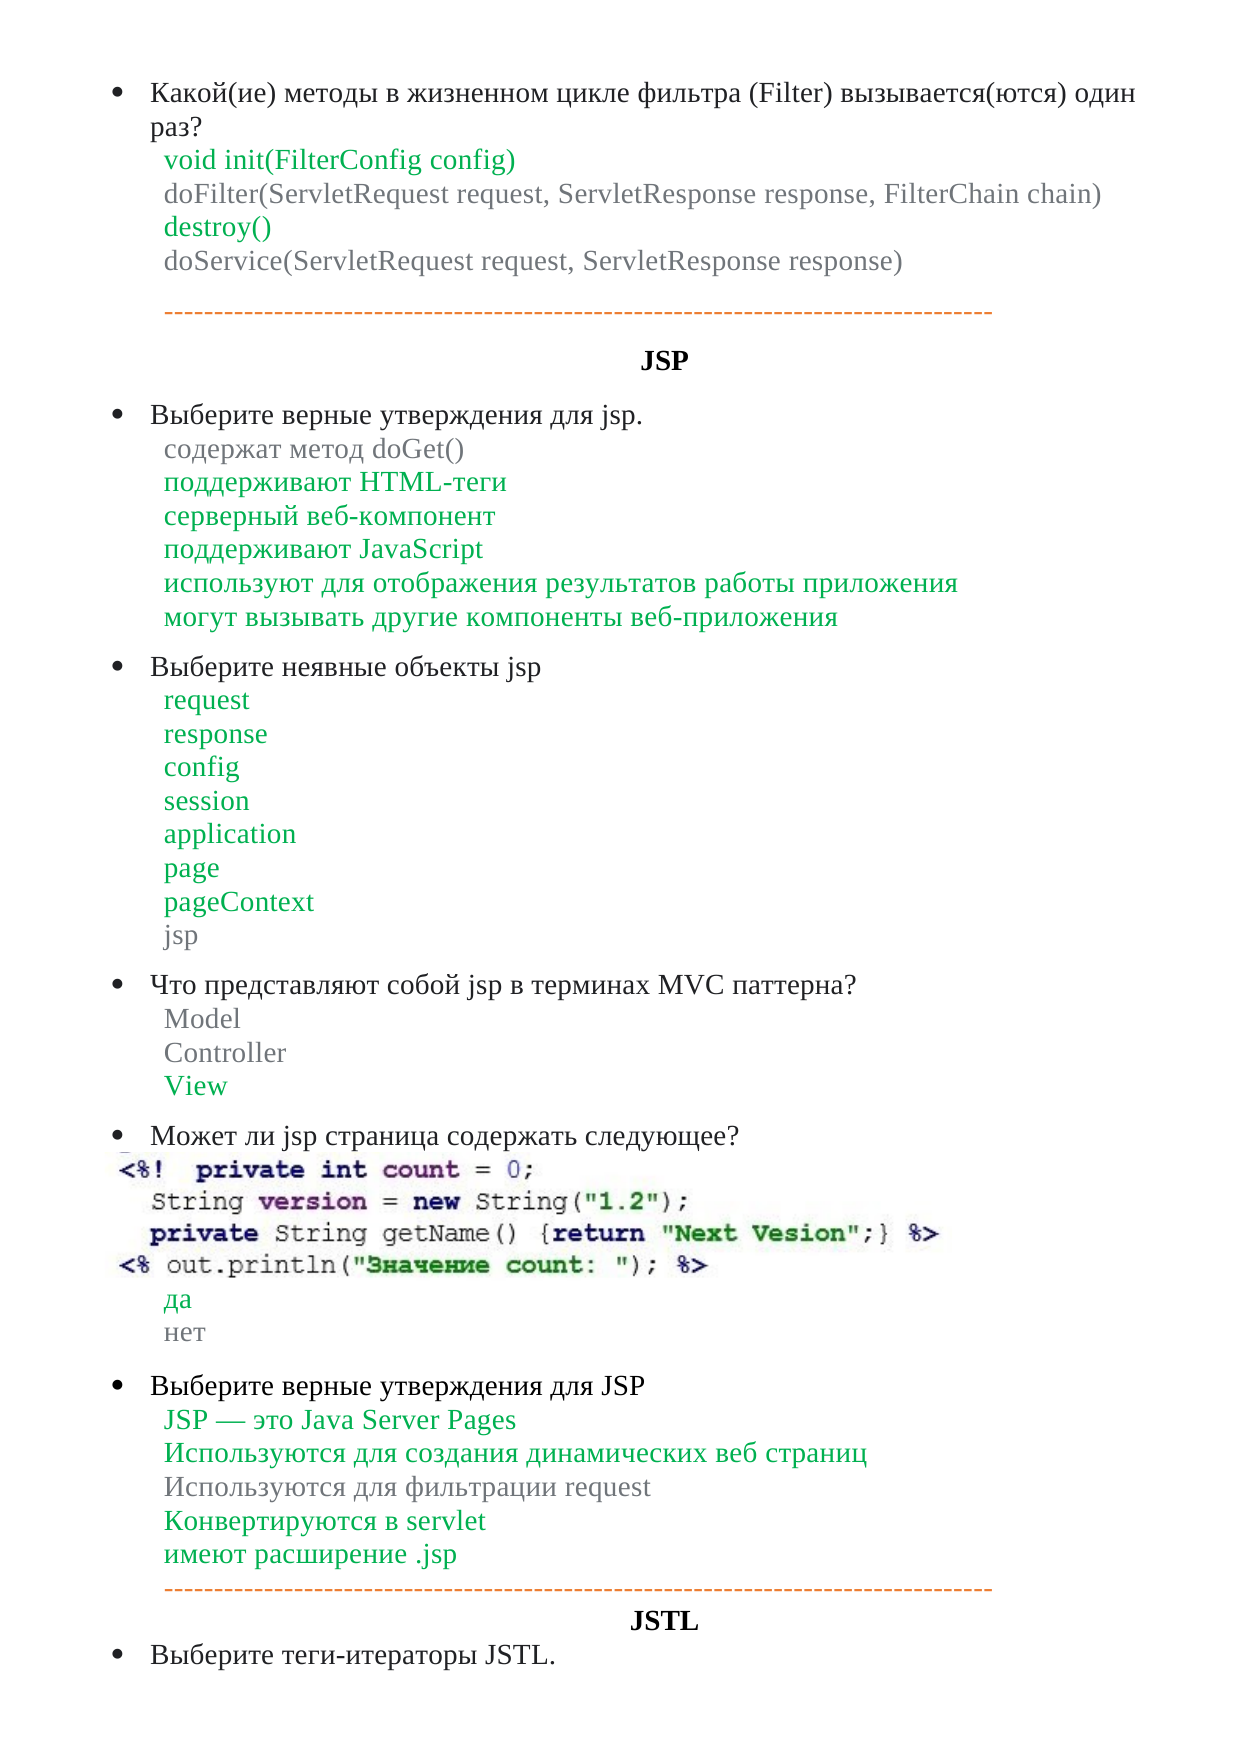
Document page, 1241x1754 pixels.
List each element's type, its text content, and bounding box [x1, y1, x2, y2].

text Используются для фильтрации request [164, 1469, 1165, 1503]
text JSP [164, 343, 1165, 377]
text поддерживают JavaScript [164, 532, 1165, 565]
text View [164, 1068, 1165, 1102]
text session [164, 783, 1165, 817]
text request [164, 682, 1165, 716]
text Конвертируются в servlet [164, 1503, 1165, 1536]
text Используются для создания динамических веб страниц [164, 1436, 1165, 1469]
text могут вызывать другие компоненты веб-приложения [164, 599, 1165, 632]
list Выберите верные утверждения для JSP [112, 1364, 1165, 1402]
list Может ли jsp страница содержать следующее? [112, 1118, 1165, 1152]
text destroy() [164, 209, 1165, 243]
text JSP — это Java Server Pages [164, 1402, 1165, 1436]
text используют для отображения результатов работы приложения [164, 565, 1165, 599]
text application [164, 817, 1165, 850]
list Выберите верные утверждения для jsp. [112, 393, 1165, 431]
text Controller [164, 1035, 1165, 1068]
text doService(ServletRequest request, ServletResponse response) [164, 243, 1165, 276]
picture [104, 1152, 953, 1281]
list Что представляют собой jsp в терминах MVC паттерна? [112, 967, 1165, 1001]
text response [164, 716, 1165, 749]
text ----------------------------------------------------------------------------------- [164, 293, 1165, 327]
text pageContext [164, 884, 1165, 917]
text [164, 1570, 1165, 1603]
text содержат метод doGet() [164, 431, 1165, 464]
text page [164, 850, 1165, 884]
text нет [164, 1314, 1165, 1348]
text JSTL [164, 1603, 1165, 1637]
text серверный веб-компонент [164, 498, 1165, 532]
text Model [164, 1001, 1165, 1035]
text сonfig [164, 749, 1165, 783]
text jsp [164, 917, 1165, 951]
list Какой(ие) методы в жизненном цикле фильтра (Filter) вызывается(ются) один раз? [112, 75, 1165, 142]
text да [164, 1281, 1165, 1314]
text имеют расширение .jsp [164, 1536, 1165, 1570]
list Выберите неявные объекты jsp [112, 649, 1165, 682]
text doFilter(ServletRequest request, ServletResponse response, FilterChain chain) [164, 176, 1165, 209]
text поддерживают HTML-теги [164, 464, 1165, 498]
list Выберите теги-итераторы JSTL. [112, 1637, 1165, 1671]
text void init(FilterConfig config) [164, 142, 1165, 176]
